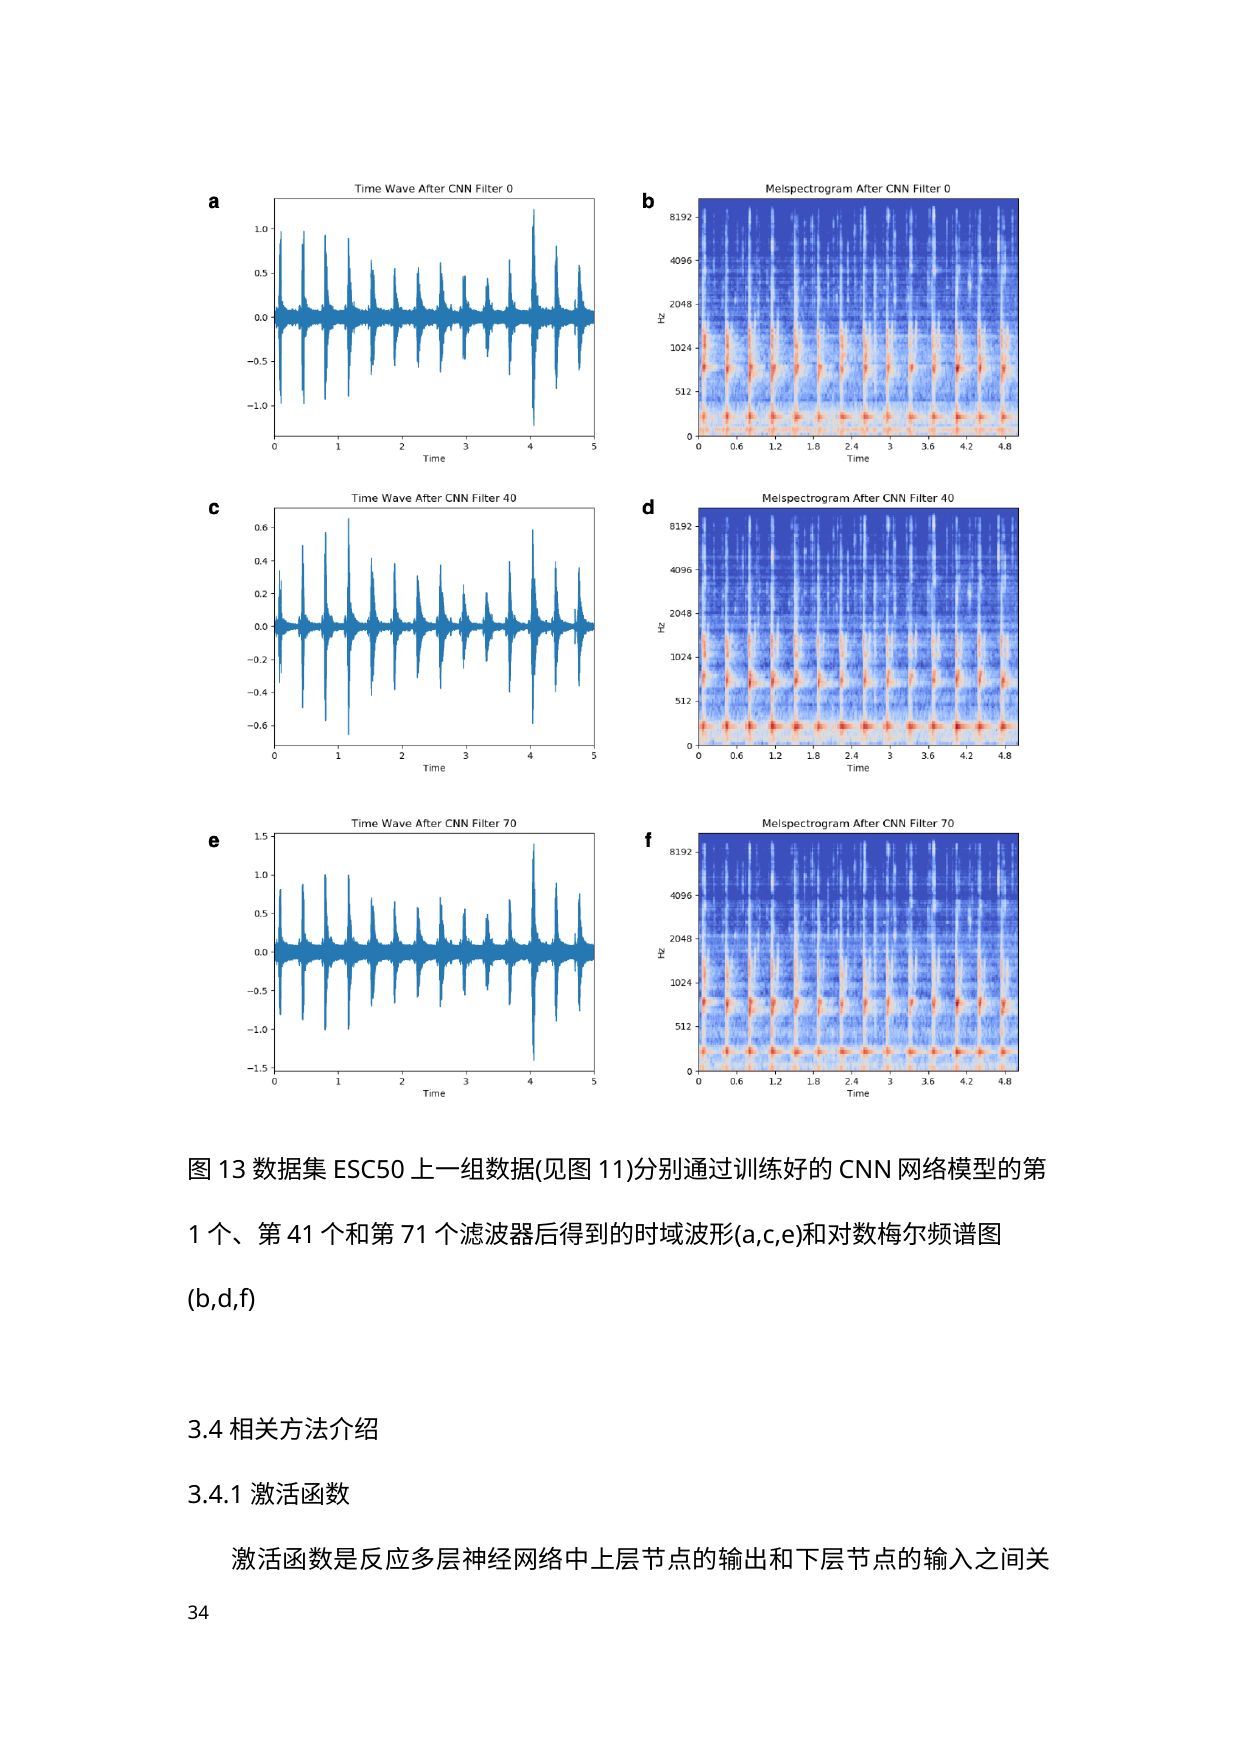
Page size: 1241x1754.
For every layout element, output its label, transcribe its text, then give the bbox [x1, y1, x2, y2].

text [187, 1525, 1053, 1590]
text 图13 数据集ESC50上一组数据(见图11)分别通过训练好的CNN网络模型的第1个、第41个和第71个滤波器后得到的时域波形(a,c,e)和对数梅尔频谱图(b,d,f) [187, 1135, 1053, 1330]
text 3.4.1 激活函数 [187, 1460, 1053, 1525]
text 3.4 相关方法介绍 [187, 1395, 1053, 1460]
picture [187, 159, 1053, 1112]
